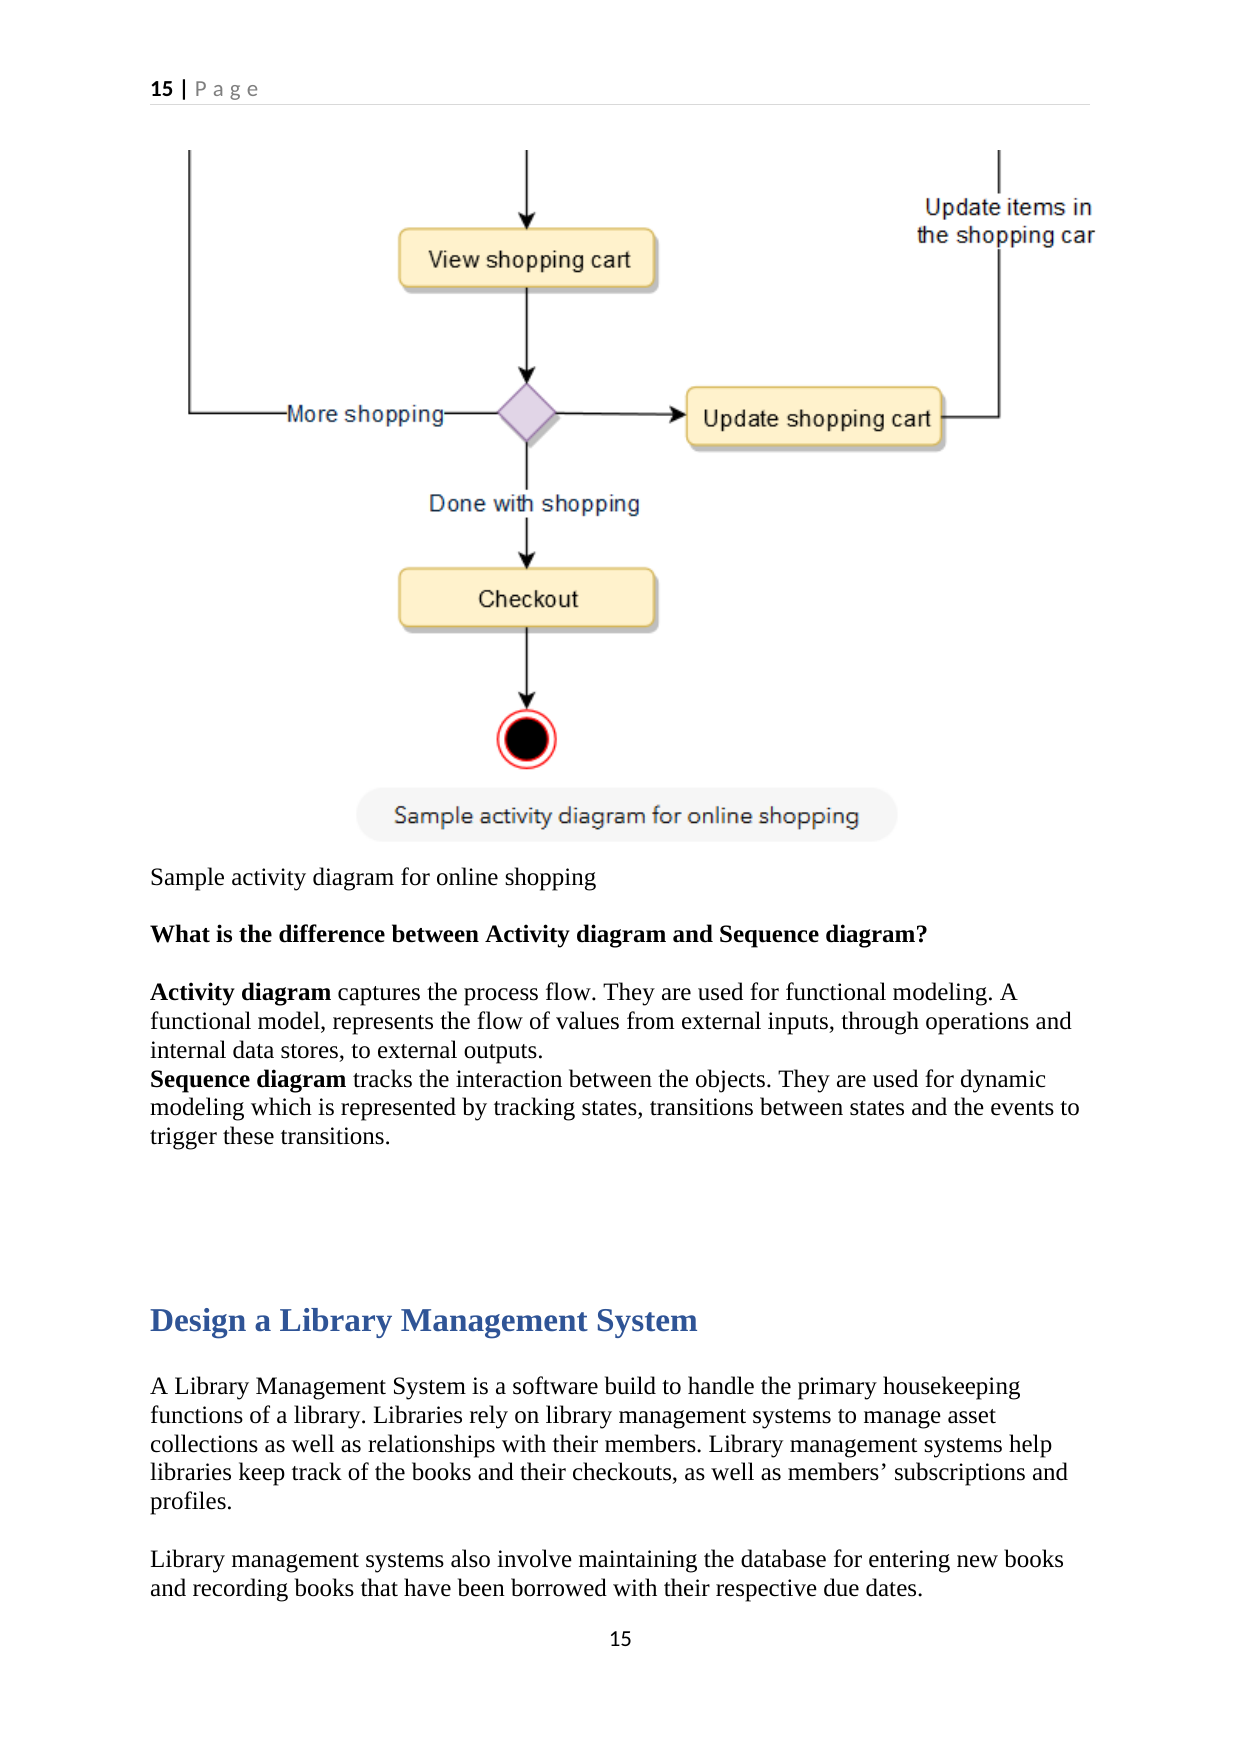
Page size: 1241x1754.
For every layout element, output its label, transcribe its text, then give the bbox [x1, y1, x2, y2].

text A Library Management System is a software build to handle the primary housekeeping functions of a library. Libraries rely on library management systems to manage asset collections as well as relationships with their members. Library management systems help libraries keep track of the books and their checkouts, as well as members’ subscriptions and profiles. [150, 1371, 1090, 1515]
text Sample activity diagram for online shopping [150, 862, 1090, 890]
text Library management systems also involve maintaining the database for entering new books and recording books that have been borrowed with their respective due dates. [150, 1544, 1090, 1602]
text What is the difference between Activity diagram and Sequence diagram? [150, 919, 1090, 948]
picture [150, 150, 1125, 862]
subtitle Design a Library Management System [150, 1301, 1090, 1339]
text Activity diagram captures the process flow. They are used for functional modeling. A functional model, represents the flow of values from external inputs, through operations and internal data stores, to external outputs. Sequence diagram tracks the interaction between the objects. They are used for dynamic modeling which is represented by tracking states, transitions between states and the events to trigger these transitions. [150, 977, 1090, 1150]
